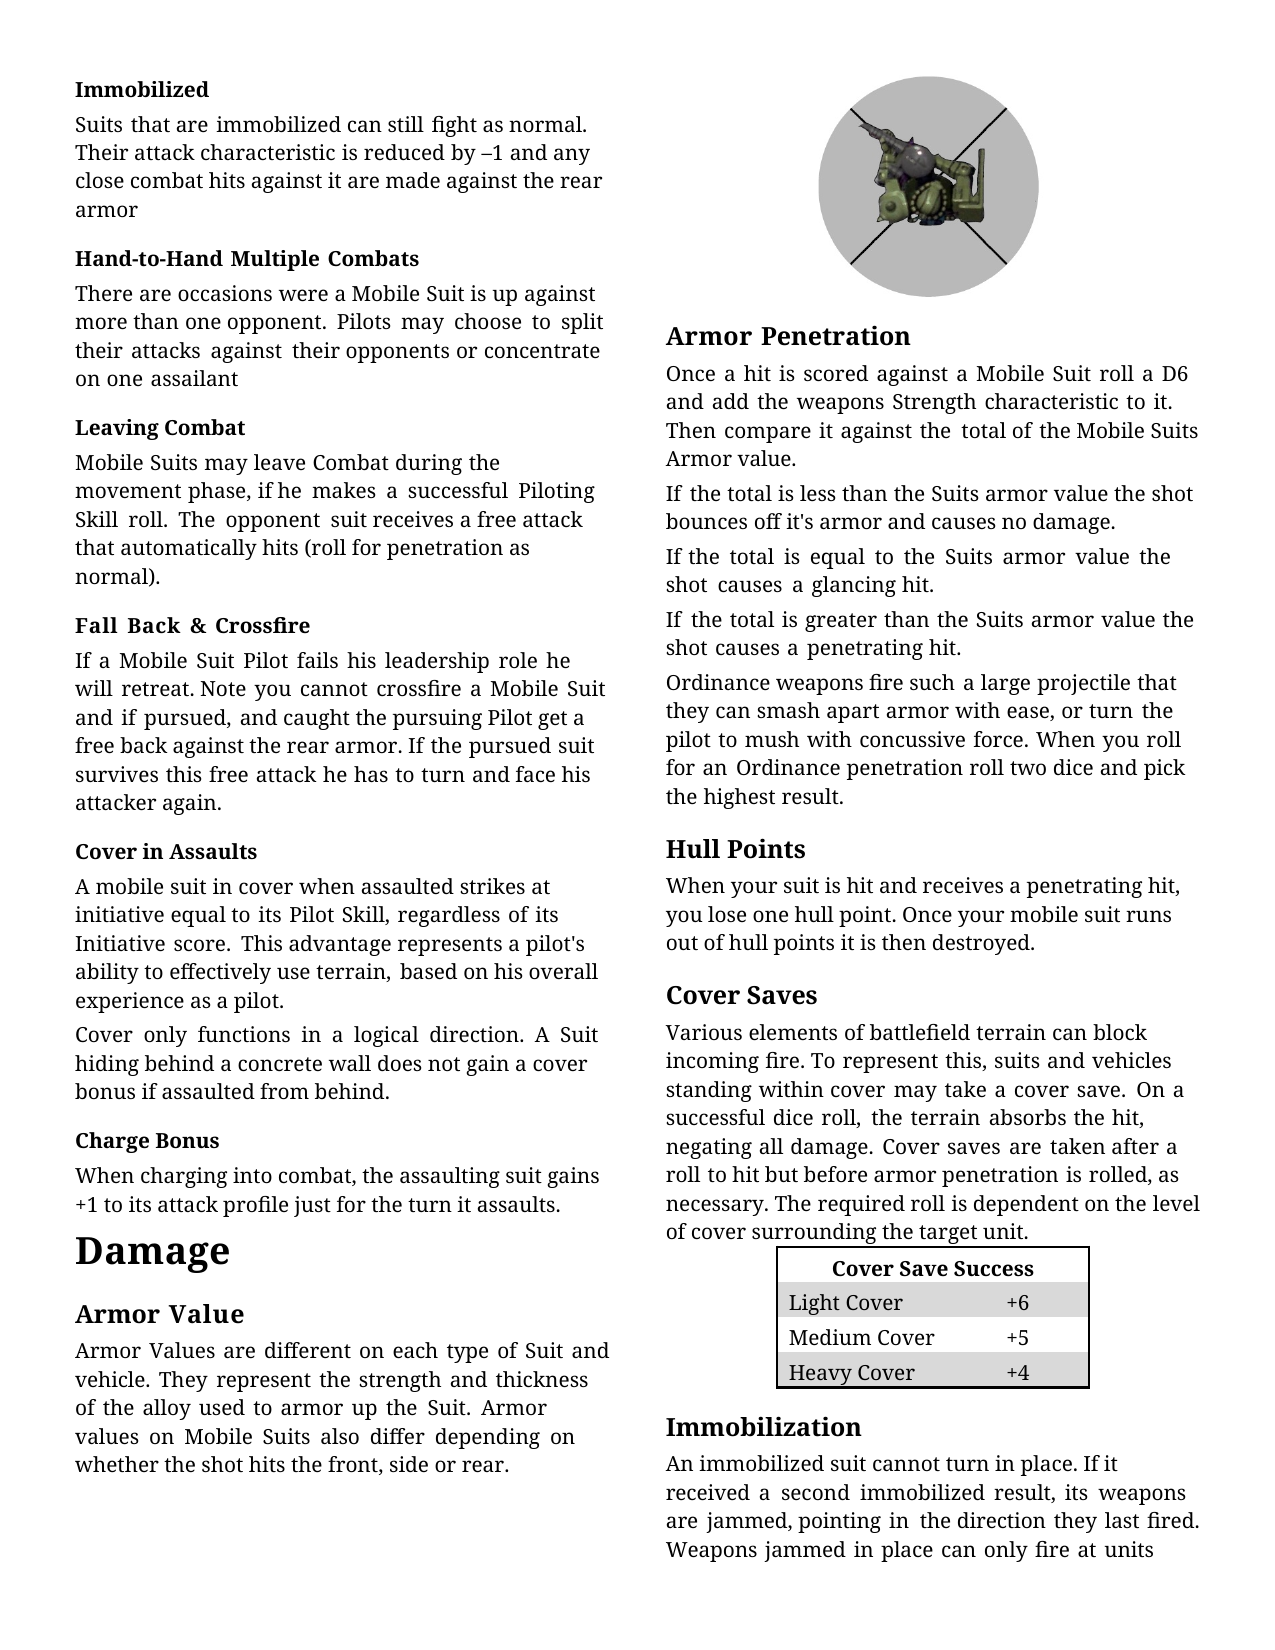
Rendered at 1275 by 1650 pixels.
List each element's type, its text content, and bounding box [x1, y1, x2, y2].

subtitle Armor Penetration [666, 318, 1200, 353]
text Ordinance weapons fire such a large projectile that they can smash apart armor with ease, or turn the pilot to mush with concussive force. When you roll for an Ordinance penetration roll two dice and pick the highest result. [666, 668, 1200, 810]
title Damage [75, 1224, 609, 1276]
text When charging into combat, the assaulting suit gains +1 to its attack profile just for the turn it assaults. [75, 1161, 609, 1218]
subtitle Charge Bonus [75, 1127, 609, 1155]
text There are occasions were a Mobile Suit is up against more than one opponent. Pilots may choose to split their attacks against their opponents or concentrate on one assailant [75, 279, 609, 393]
text If a Mobile Suit Pilot fails his leadership role he will retreat. Note you cannot crossfire a Mobile Suit and if pursued, and caught the pursuing Pilot get a free back against the rear armor. If the pursued suit survives this free attack he has to turn and face his attacker again. [75, 646, 609, 817]
subtitle Immobilization [666, 1409, 1200, 1443]
table_cell +6 [995, 1282, 1088, 1317]
table_cell Heavy Cover [778, 1352, 995, 1386]
subtitle Fall Back & Crossfire [75, 611, 609, 640]
subtitle Leaving Combat [75, 413, 609, 442]
subtitle Hand-to-Hand Multiple Combats [75, 244, 609, 273]
text If the total is equal to the Suits armor value the shot causes a glancing hit. [666, 542, 1200, 599]
text A mobile suit in cover when assaulted strikes at initiative equal to its Pilot Skill, regardless of its Initiative score. This advantage represents a pilot's ability to effectively use terrain, based on his overall experience as a pilot. [75, 872, 609, 1014]
subtitle Cover Saves [666, 978, 1200, 1012]
text Cover only functions in a logical direction. A Suit hiding behind a concrete wall does not gain a cover bonus if assaulted from behind. [75, 1021, 609, 1106]
text Armor Values are different on each type of Suit and vehicle. They represent the strength and thickness of the alloy used to armor up the Suit. Armor values on Mobile Suits also differ depending on whether the shot hits the front, side or rear. [75, 1337, 609, 1479]
table_cell Medium Cover [778, 1317, 995, 1352]
text If the total is greater than the Suits armor value the shot causes a penetrating hit. [666, 605, 1200, 662]
subtitle Cover in Assaults [75, 837, 609, 866]
table_cell +5 [995, 1317, 1088, 1352]
text If the total is less than the Suits armor value the shot bounces off it's armor and causes no damage. [666, 479, 1200, 536]
table_header Cover Save Success [778, 1248, 1088, 1282]
subtitle Hull Points [666, 831, 1200, 865]
table_cell Light Cover [778, 1282, 995, 1317]
text Various elements of battlefield terrain can block incoming fire. To represent this, suits and vehicles standing within cover may take a cover save. On a successful dice roll, the terrain absorbs the hit, negating all damage. Cover saves are taken after a roll to hit but before armor penetration is rolled, as necessary. The required roll is dependent on the level of cover surrounding the target unit. [666, 1018, 1200, 1246]
text Suits that are immobilized can still fight as normal. Their attack characteristic is reduced by –1 and any close combat hits against it are made against the rear armor [75, 110, 609, 223]
text Once a hit is scored against a Mobile Suit roll a D6 and add the weapons Strength characteristic to it. Then compare it against the total of the Mobile Suits Armor value. [666, 359, 1200, 473]
text Mobile Suits may leave Combat during the movement phase, if he makes a successful Piloting Skill roll. The opponent suit receives a free attack that automatically hits (roll for penetration as normal). [75, 448, 609, 590]
picture [818, 75, 1048, 298]
table_cell +4 [995, 1352, 1088, 1386]
subtitle Armor Value [75, 1296, 609, 1330]
subtitle Immobilized [75, 75, 609, 103]
text When your suit is hit and receives a penetrating hit, you lose one hull point. Once your mobile suit runs out of hull points it is then destroyed. [666, 872, 1200, 957]
